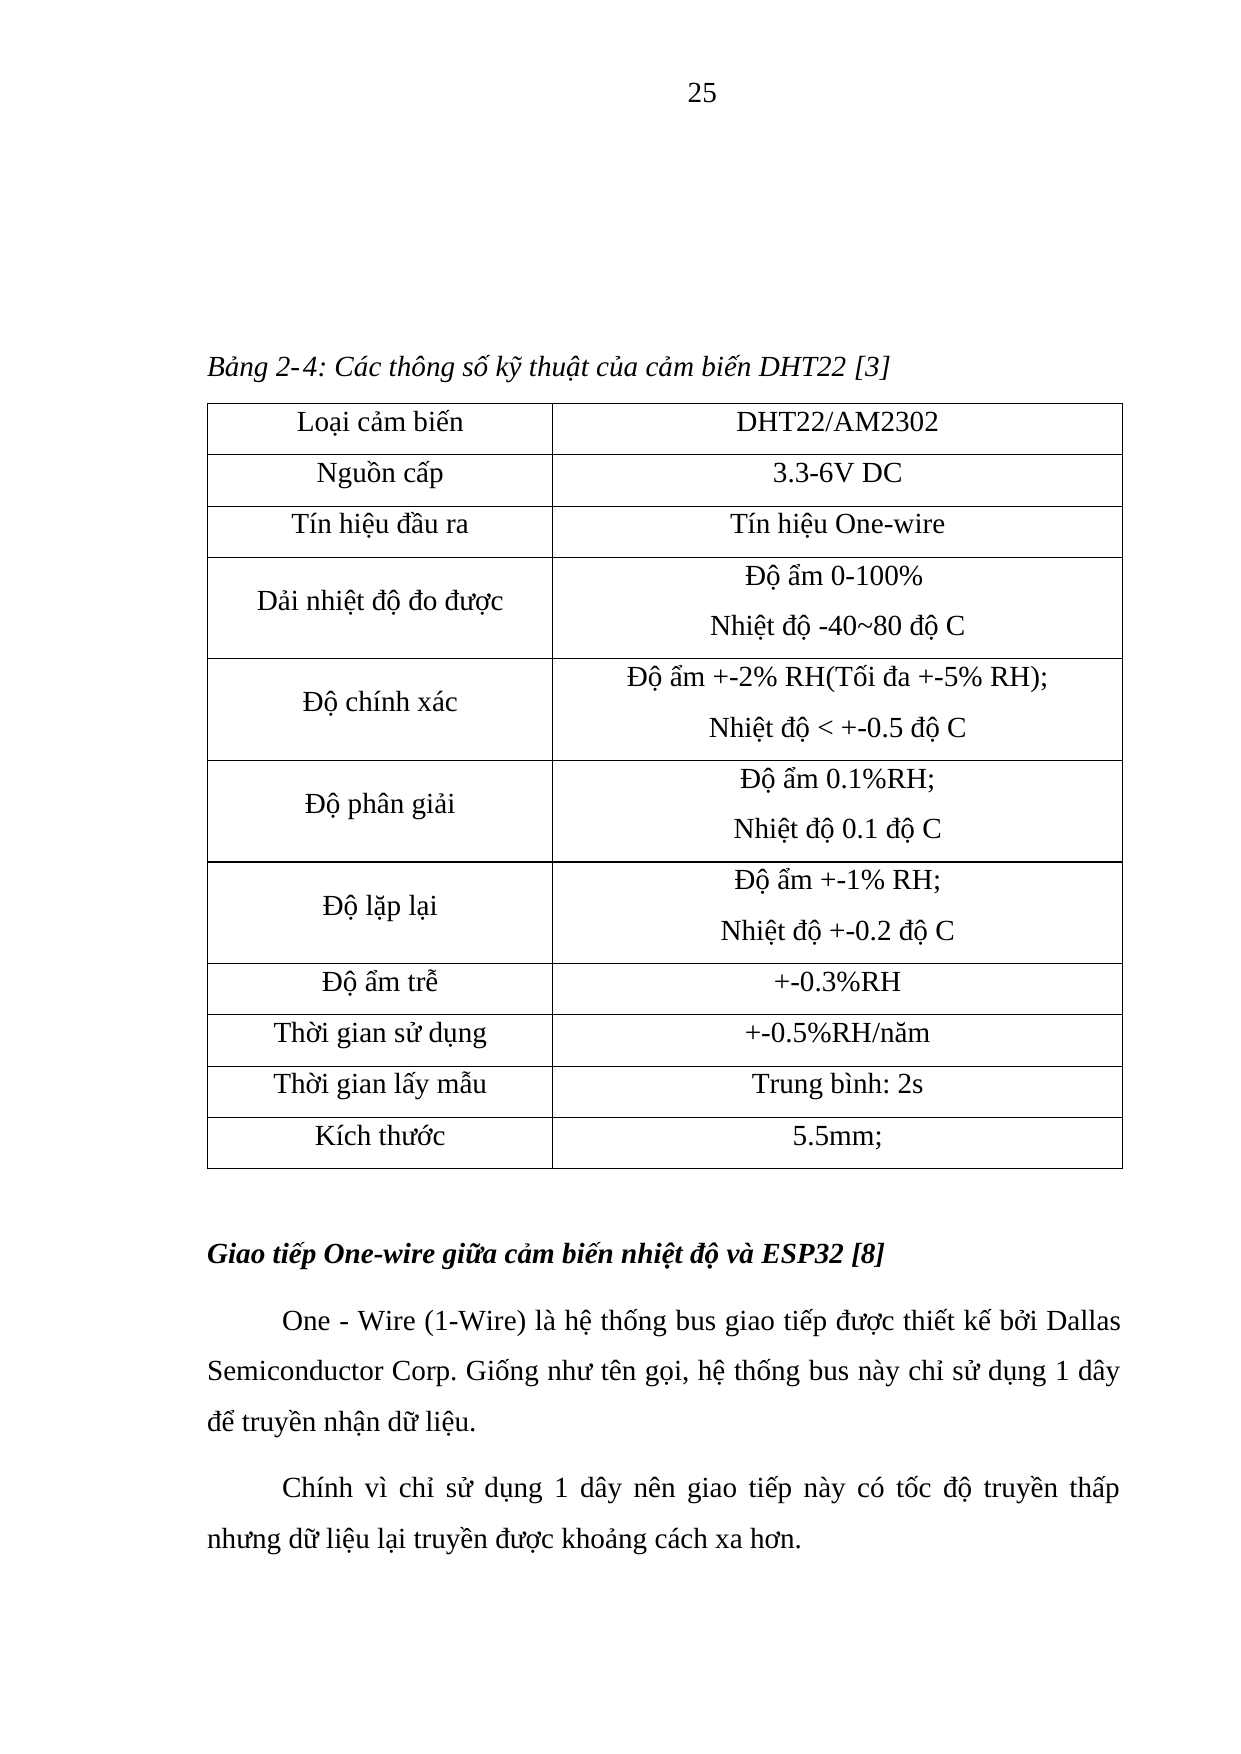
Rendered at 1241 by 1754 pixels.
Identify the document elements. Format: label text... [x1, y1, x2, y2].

text Chính vì chỉ sử dụng 1 dây nên giao tiếp này có tốc độ truyền thấp nhưng dữ liệu lại truyền được khoảng cách xa hơn. [207, 1471, 1122, 1554]
table_cell Thời gian sử dụng [208, 1015, 552, 1066]
table_cell Tín hiệu One-wire [553, 507, 1122, 557]
table_cell Độ ẩm 0.1%RH; Nhiệt độ 0.1 độ C [553, 761, 1122, 861]
table_header DHT22/AM2302 [553, 404, 1122, 454]
table_cell Kích thước [208, 1118, 552, 1168]
table_cell Độ chính xác [208, 659, 552, 760]
table_cell +-0.5%RH/năm [553, 1015, 1122, 1066]
table_cell Độ ẩm +-2% RH(Tối đa +-5% RH); Nhiệt độ < +-0.5 độ C [553, 659, 1122, 760]
text Giao tiếp One-wire giữa cảm biến nhiệt độ và ESP32 [8] [207, 1236, 1122, 1269]
table_cell Độ lặp lại [208, 863, 552, 963]
text One - Wire (1-Wire) là hệ thống bus giao tiếp được thiết kế bởi Dallas Semiconductor Corp. Giống như tên gọi, hệ thống bus này chỉ sử dụng 1 dây để truyền nhận dữ liệu. [207, 1303, 1122, 1437]
table_cell +-0.3%RH [553, 964, 1122, 1014]
table_cell Độ phân giải [208, 761, 552, 861]
table_cell 5.5mm; [553, 1118, 1122, 1168]
table_cell Dải nhiệt độ đo được [208, 558, 552, 658]
table_cell Độ ẩm trễ [208, 964, 552, 1014]
table_cell 3.3-6V DC [553, 455, 1122, 506]
text Bảng -: Các thông số kỹ thuật của cảm biến DHT22 [3] [207, 349, 1122, 382]
table_header Loại cảm biến [208, 404, 552, 454]
table_cell Thời gian lấy mẫu [208, 1067, 552, 1117]
table_cell Trung bình: 2s [553, 1067, 1122, 1117]
table_cell Độ ẩm 0-100% Nhiệt độ -40~80 độ C [553, 558, 1122, 658]
table_cell Nguồn cấp [208, 455, 552, 506]
table_cell Độ ẩm +-1% RH; Nhiệt độ +-0.2 độ C [553, 863, 1122, 963]
table_cell Tín hiệu đầu ra [208, 507, 552, 557]
